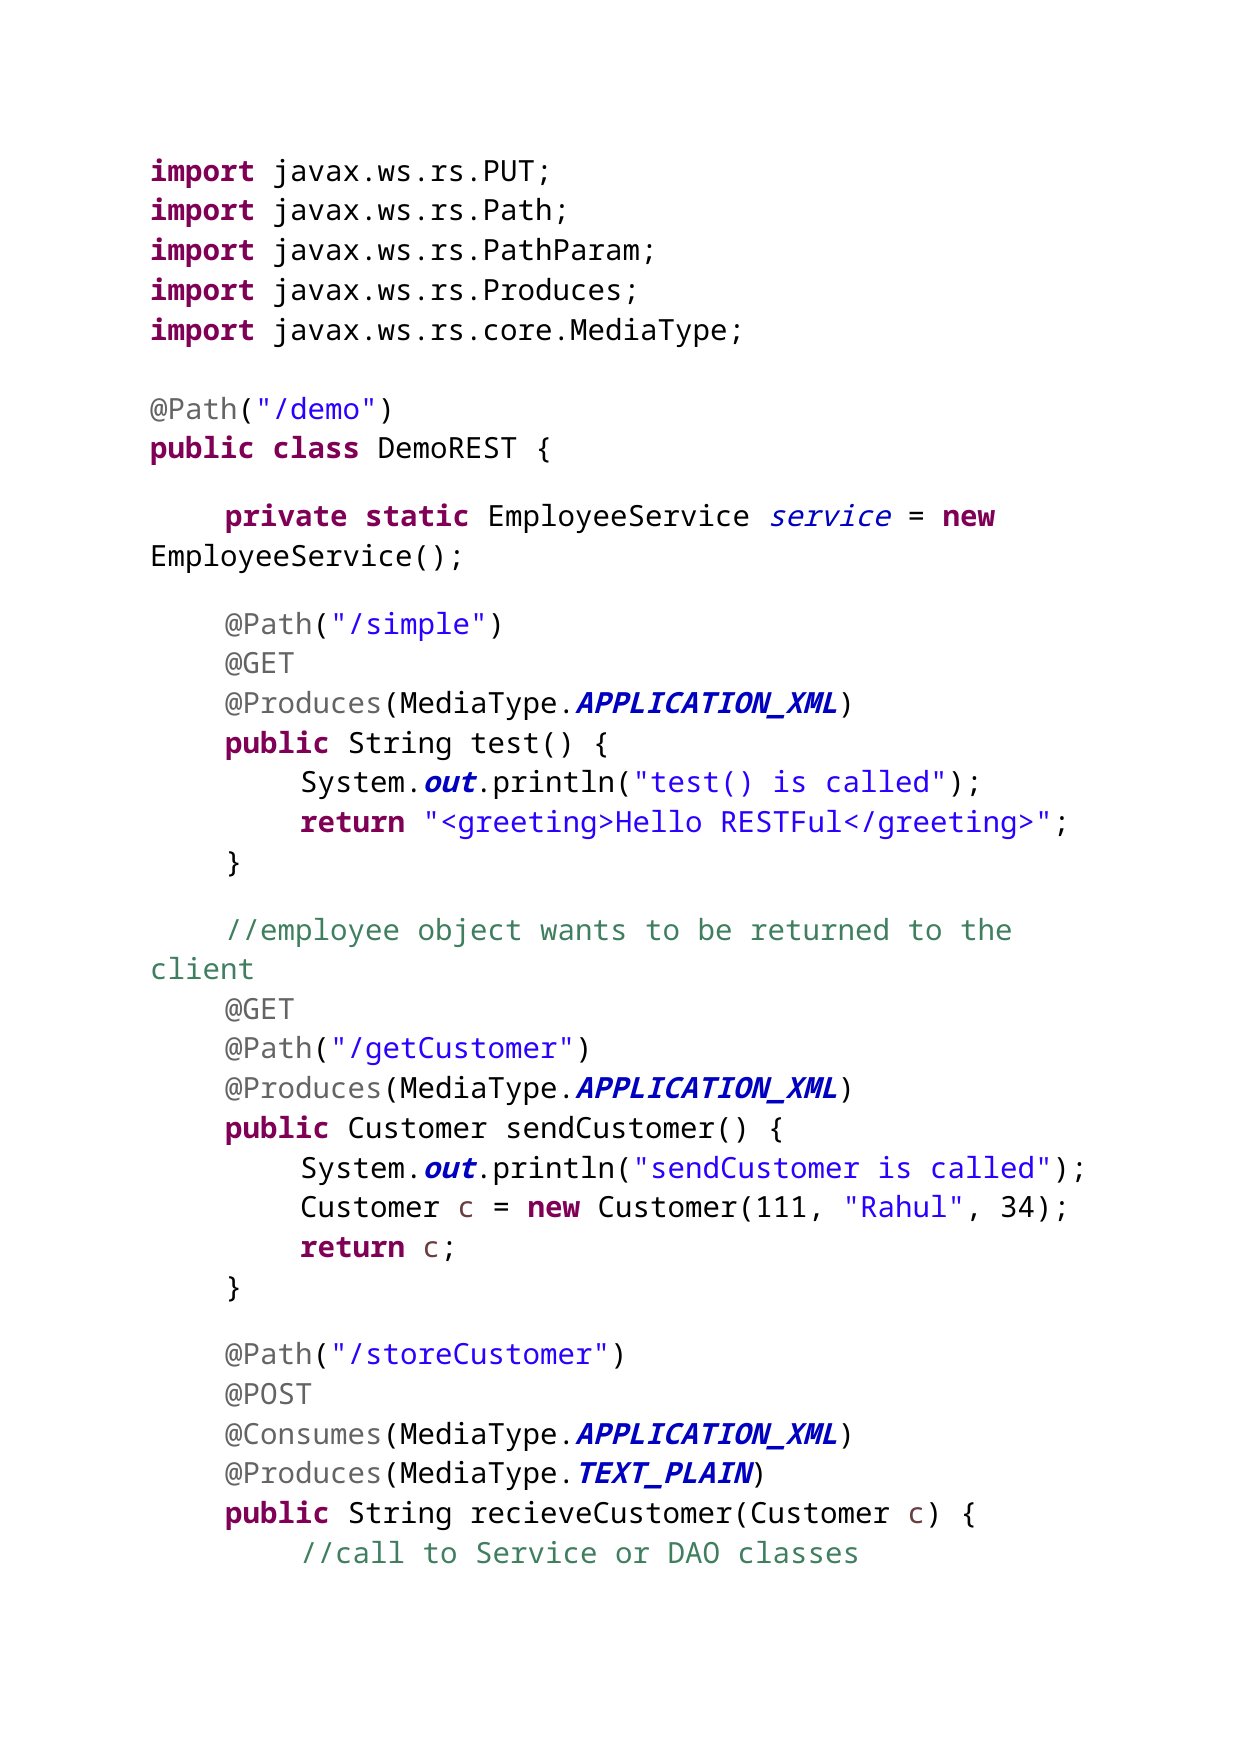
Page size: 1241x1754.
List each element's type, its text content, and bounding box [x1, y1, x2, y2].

text import javax.ws.rs.Path; [150, 190, 1090, 229]
text import javax.ws.rs.PathParam; [150, 229, 1090, 269]
text public class DemoREST { [150, 428, 1090, 467]
text private static EmployeeService service = new EmployeeService(); [150, 496, 1090, 575]
text @Produces(MediaType.APPLICATION_XML) [150, 1067, 1090, 1107]
text @Consumes(MediaType.APPLICATION_XML) [150, 1413, 1090, 1453]
text @GET [150, 988, 1090, 1028]
text System.out.println("test() is called"); [150, 762, 1090, 801]
text //call to Service or DAO classes [150, 1532, 1090, 1572]
text import javax.ws.rs.PUT; [150, 150, 1090, 190]
text @Produces(MediaType.TEXT_PLAIN) [150, 1453, 1090, 1492]
text return "<greeting>Hello RESTFul</greeting>"; [150, 801, 1090, 841]
text } [150, 841, 1090, 881]
text @Path("/storeCustomer") [150, 1334, 1090, 1373]
text return c; [150, 1226, 1090, 1266]
text public String recieveCustomer(Customer c) { [150, 1492, 1090, 1532]
text System.out.println("sendCustomer is called"); [150, 1147, 1090, 1187]
text @Produces(MediaType.APPLICATION_XML) [150, 682, 1090, 722]
text public Customer sendCustomer() { [150, 1107, 1090, 1147]
text @POST [150, 1373, 1090, 1413]
text @Path("/simple") [150, 603, 1090, 643]
text } [150, 1266, 1090, 1306]
text @Path("/getCustomer") [150, 1028, 1090, 1067]
text //employee object wants to be returned to the client [150, 909, 1090, 988]
text @GET [150, 643, 1090, 682]
text public String test() { [150, 722, 1090, 762]
text import javax.ws.rs.core.MediaType; [150, 309, 1090, 348]
text @Path("/demo") [150, 388, 1090, 428]
text Customer c = new Customer(111, "Rahul", 34); [150, 1187, 1090, 1226]
text import javax.ws.rs.Produces; [150, 269, 1090, 309]
